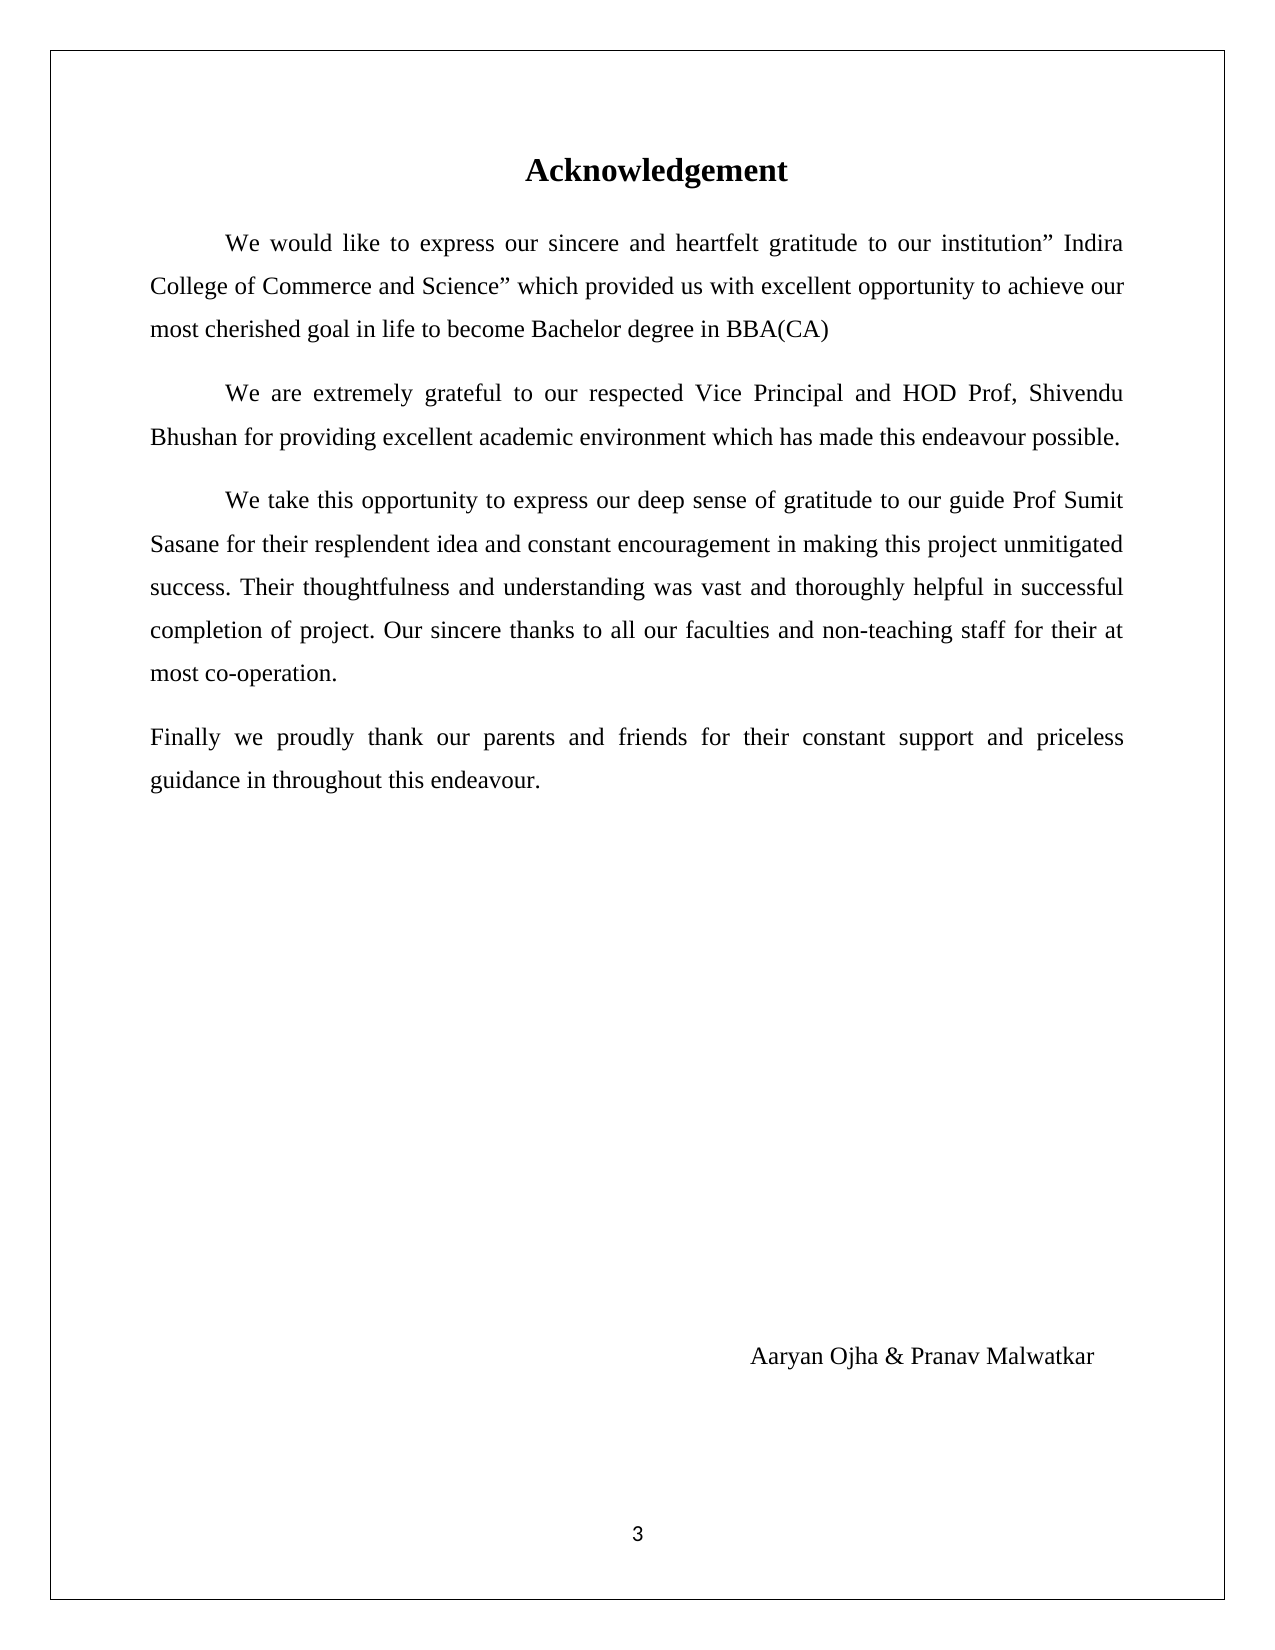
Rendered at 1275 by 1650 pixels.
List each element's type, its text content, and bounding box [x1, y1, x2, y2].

text We are extremely grateful to our respected Vice Principal and HOD Prof, Shivendu Bhushan for providing excellent academic environment which has made this endeavour possible. [150, 378, 1125, 450]
text Aaryan Ojha & Pranav Malwatkar [750, 1341, 1125, 1369]
text We take this opportunity to express our deep sense of gratitude to our guide Prof Sumit Sasane for their resplendent idea and constant encouragement in making this project unmitigated success. Their thoughtfulness and understanding was vast and thoroughly helpful in successful completion of project. Our sincere thanks to all our faculties and non-teaching staff for their at most co-operation. [150, 486, 1125, 687]
text Finally we proudly thank our parents and friends for their constant support and priceless guidance in throughout this endeavour. [150, 722, 1125, 794]
text Acknowledgement [450, 150, 1125, 188]
text We would like to express our sincere and heartfelt gratitude to our institution” Indira College of Commerce and Science” which provided us with excellent opportunity to achieve our most cherished goal in life to become Bachelor degree in BBA(CA) [150, 228, 1125, 343]
